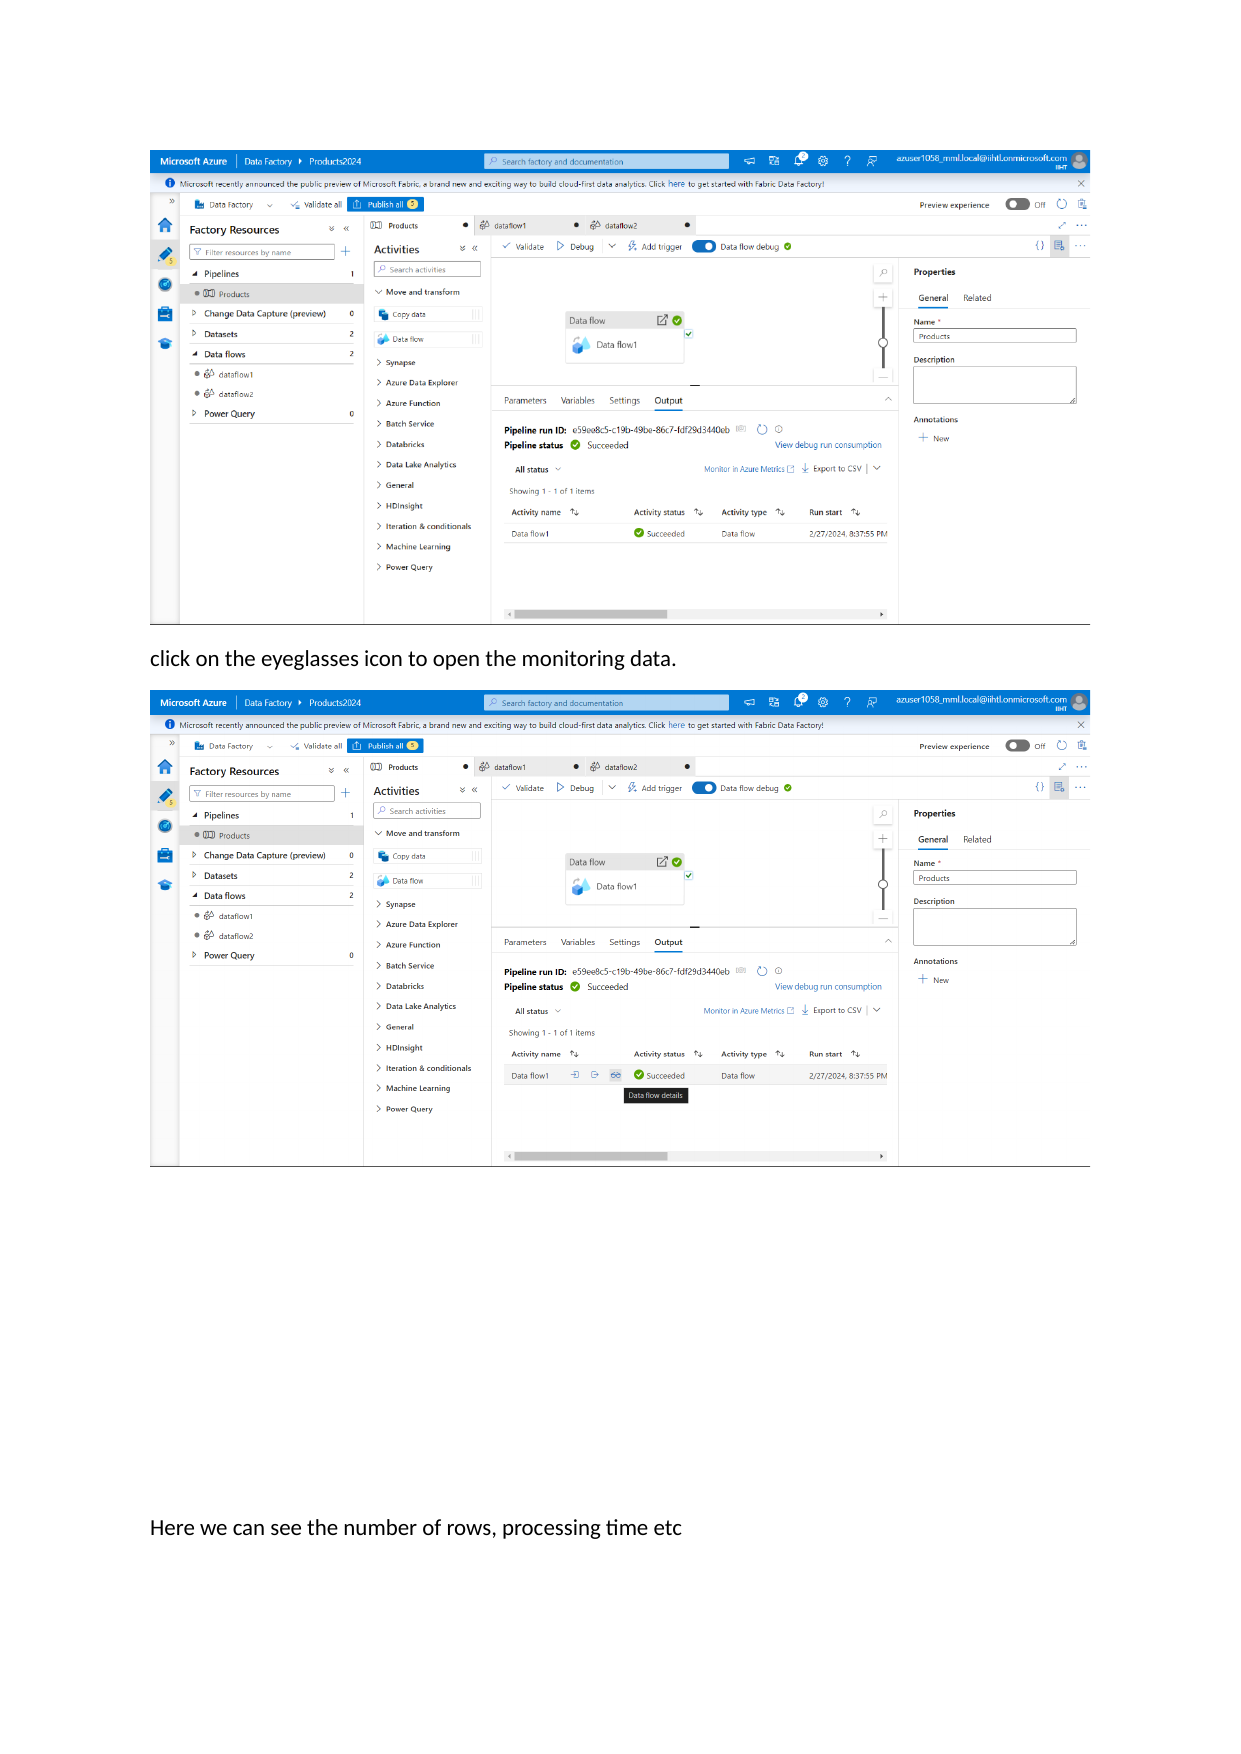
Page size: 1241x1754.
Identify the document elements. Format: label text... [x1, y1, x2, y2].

text Here we can see the number of rows, processing time etc [150, 1513, 1090, 1541]
picture [150, 690, 1091, 1167]
picture [150, 150, 1091, 625]
text click on the eyeglasses icon to open the monitoring data. [150, 644, 1090, 672]
